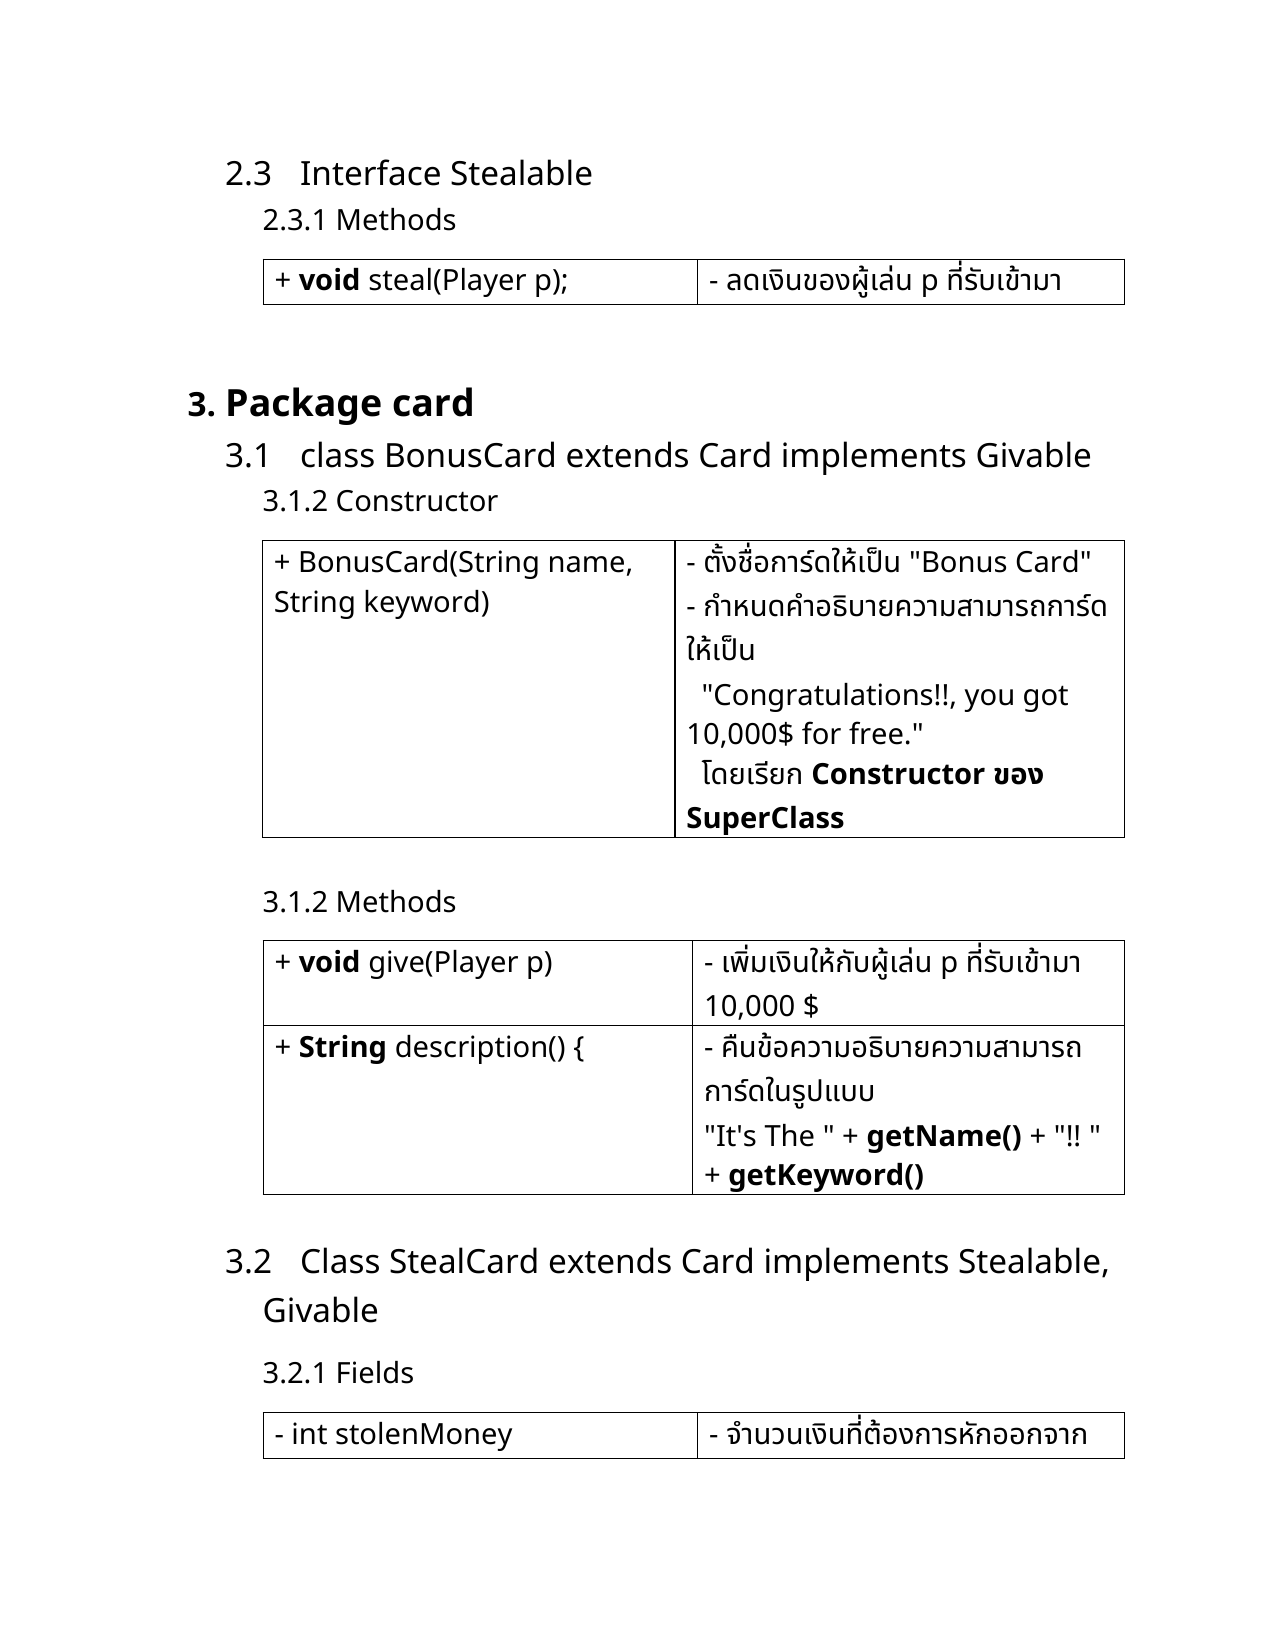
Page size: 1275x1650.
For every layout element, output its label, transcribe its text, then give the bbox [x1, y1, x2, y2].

list class BonusCard extends Card implements Givable [225, 432, 1125, 477]
list Class StealCard extends Card implements Stealable, Givable [225, 1238, 1125, 1332]
table_cell + String description() { [264, 1026, 692, 1194]
table_header - int stolenMoney [264, 1413, 697, 1457]
list 3.1.2 Constructor [225, 481, 1125, 520]
text 3.2.1 Fields [262, 1353, 1125, 1392]
table_header + void give(Player p) [264, 941, 692, 1025]
list Package card [187, 377, 1125, 428]
list 3.1.2 Methods [262, 881, 1125, 921]
table_header - ลดเงินของผู้เล่น p ที่รับเข้ามา [698, 260, 1124, 304]
table_cell - คืนข้อความอธิบายความสามารถการ์ดในรูปแบบ "It's The " + getName() + "!! " + getKeyword() [693, 1026, 1124, 1194]
list Interface Stealable [225, 150, 1125, 195]
table_header + void steal(Player p); [264, 260, 697, 304]
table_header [698, 1413, 1124, 1457]
table_header - ตั้งชื่อการ์ดให้เป็น "Bonus Card" - กำหนดคำอธิบายความสามารถการ์ดให้เป็น "Congratulations!!, you got 10,000$ for free." โดยเรียก Constructor ของ SuperClass [676, 541, 1124, 837]
table_header + BonusCard(String name, String keyword) [263, 541, 674, 837]
table_header - เพิ่มเงินให้กับผู้เล่น p ที่รับเข้ามา 10,000 $ [693, 941, 1124, 1025]
list 2.3.1 Methods [262, 199, 1125, 239]
